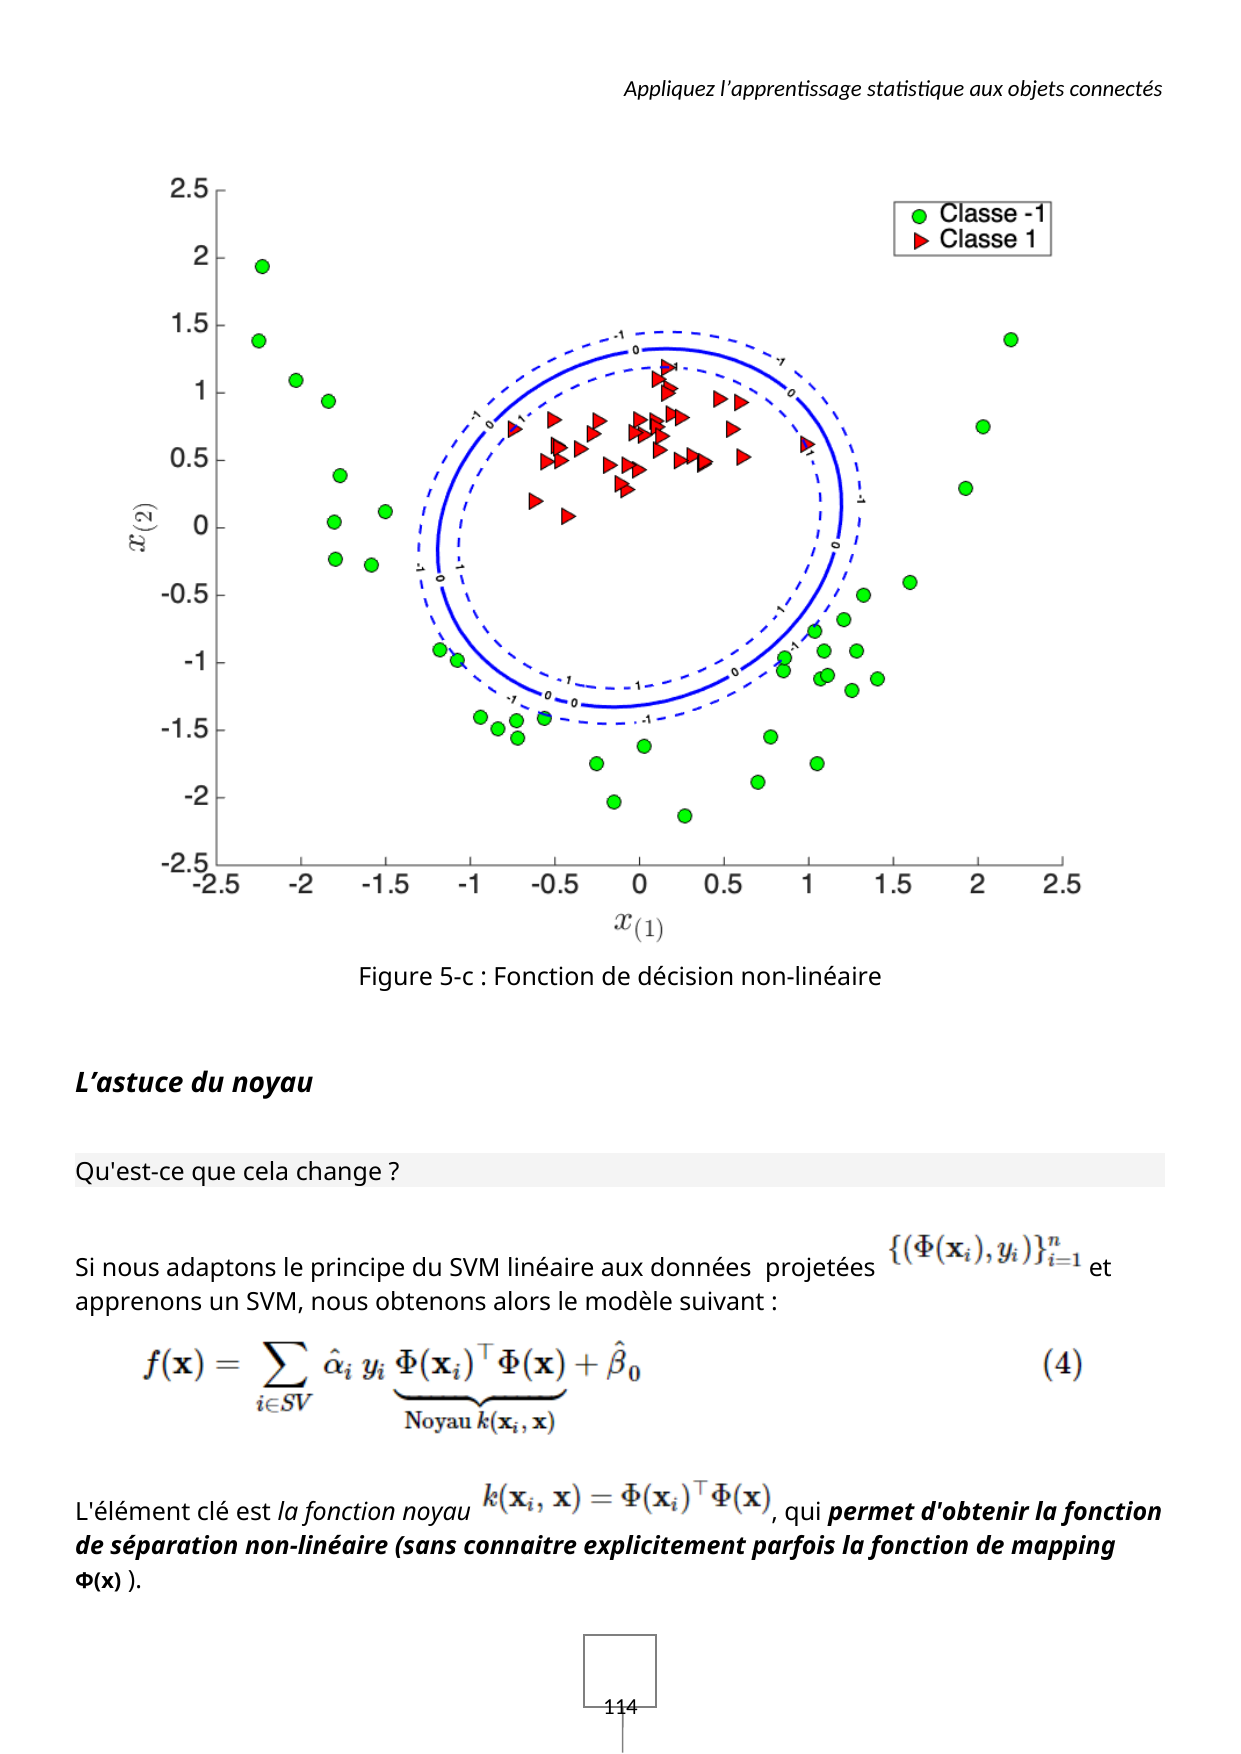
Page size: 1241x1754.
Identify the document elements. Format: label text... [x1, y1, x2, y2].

picture [75, 129, 1166, 956]
text L'élément clé est la fonction noyau , qui permet d'obtenir la fonction de séparation non-linéaire (sans connaitre explicitement parfois la fonction de mapping Φ(x) ). [75, 1479, 1165, 1596]
subtitle L’astuce du noyau [75, 1062, 1165, 1100]
text Figure 5-c : Fonction de décision non-linéaire [75, 956, 1165, 992]
text Qu'est-ce que cela change ? [75, 1153, 1165, 1187]
picture [480, 1479, 772, 1521]
text Si nous adaptons le principe du SVM linéaire aux données projetées et apprenons un SVM, nous obtenons alors le modèle suivant : [75, 1221, 1165, 1317]
picture [132, 1317, 1108, 1446]
picture [888, 1221, 1089, 1276]
